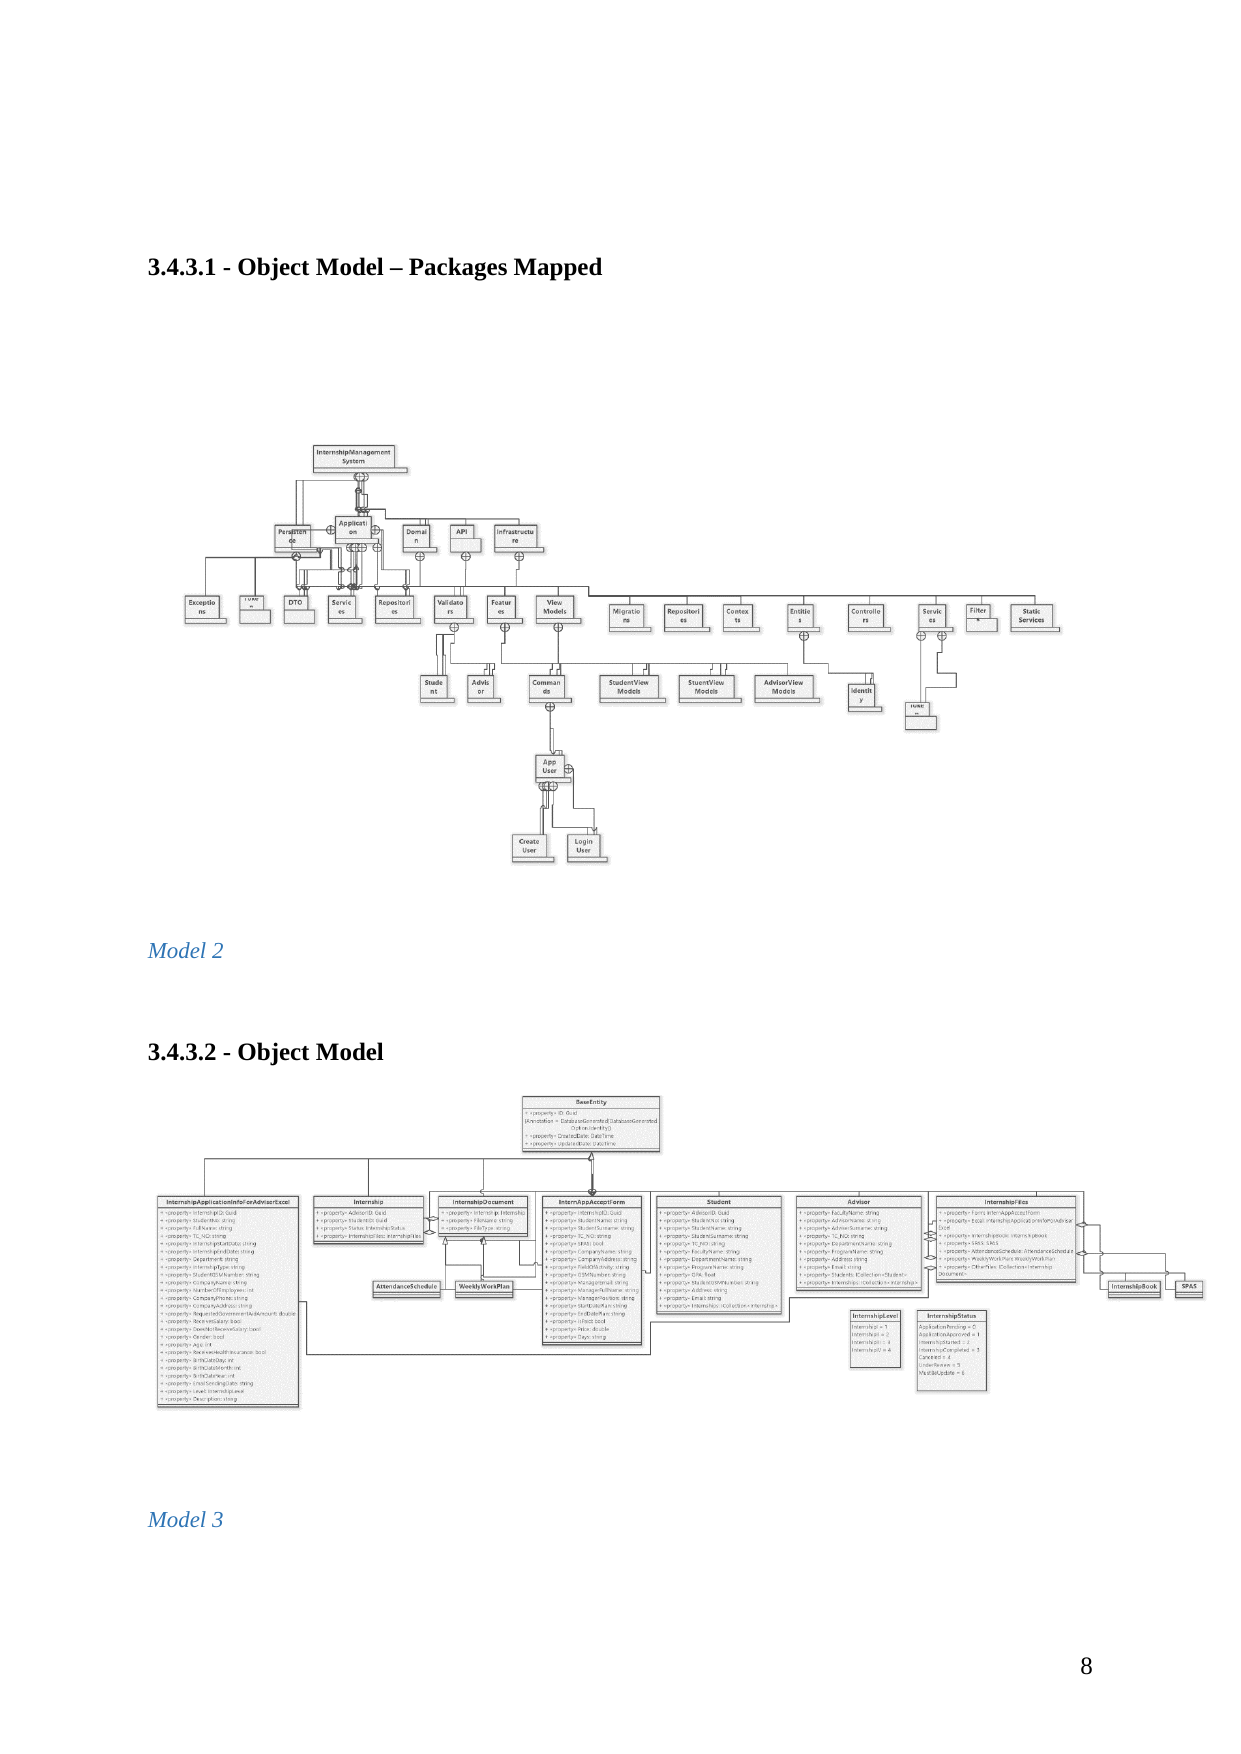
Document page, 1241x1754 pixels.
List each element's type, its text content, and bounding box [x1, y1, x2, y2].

text 3.4.3.1 - Object Model – Packages Mapped [148, 252, 1093, 281]
picture [147, 1089, 1211, 1482]
picture [147, 304, 1093, 914]
text Model 2 [148, 937, 1093, 963]
text Model 3 [148, 1506, 1093, 1532]
text 3.4.3.2 - Object Model [148, 1037, 1093, 1066]
